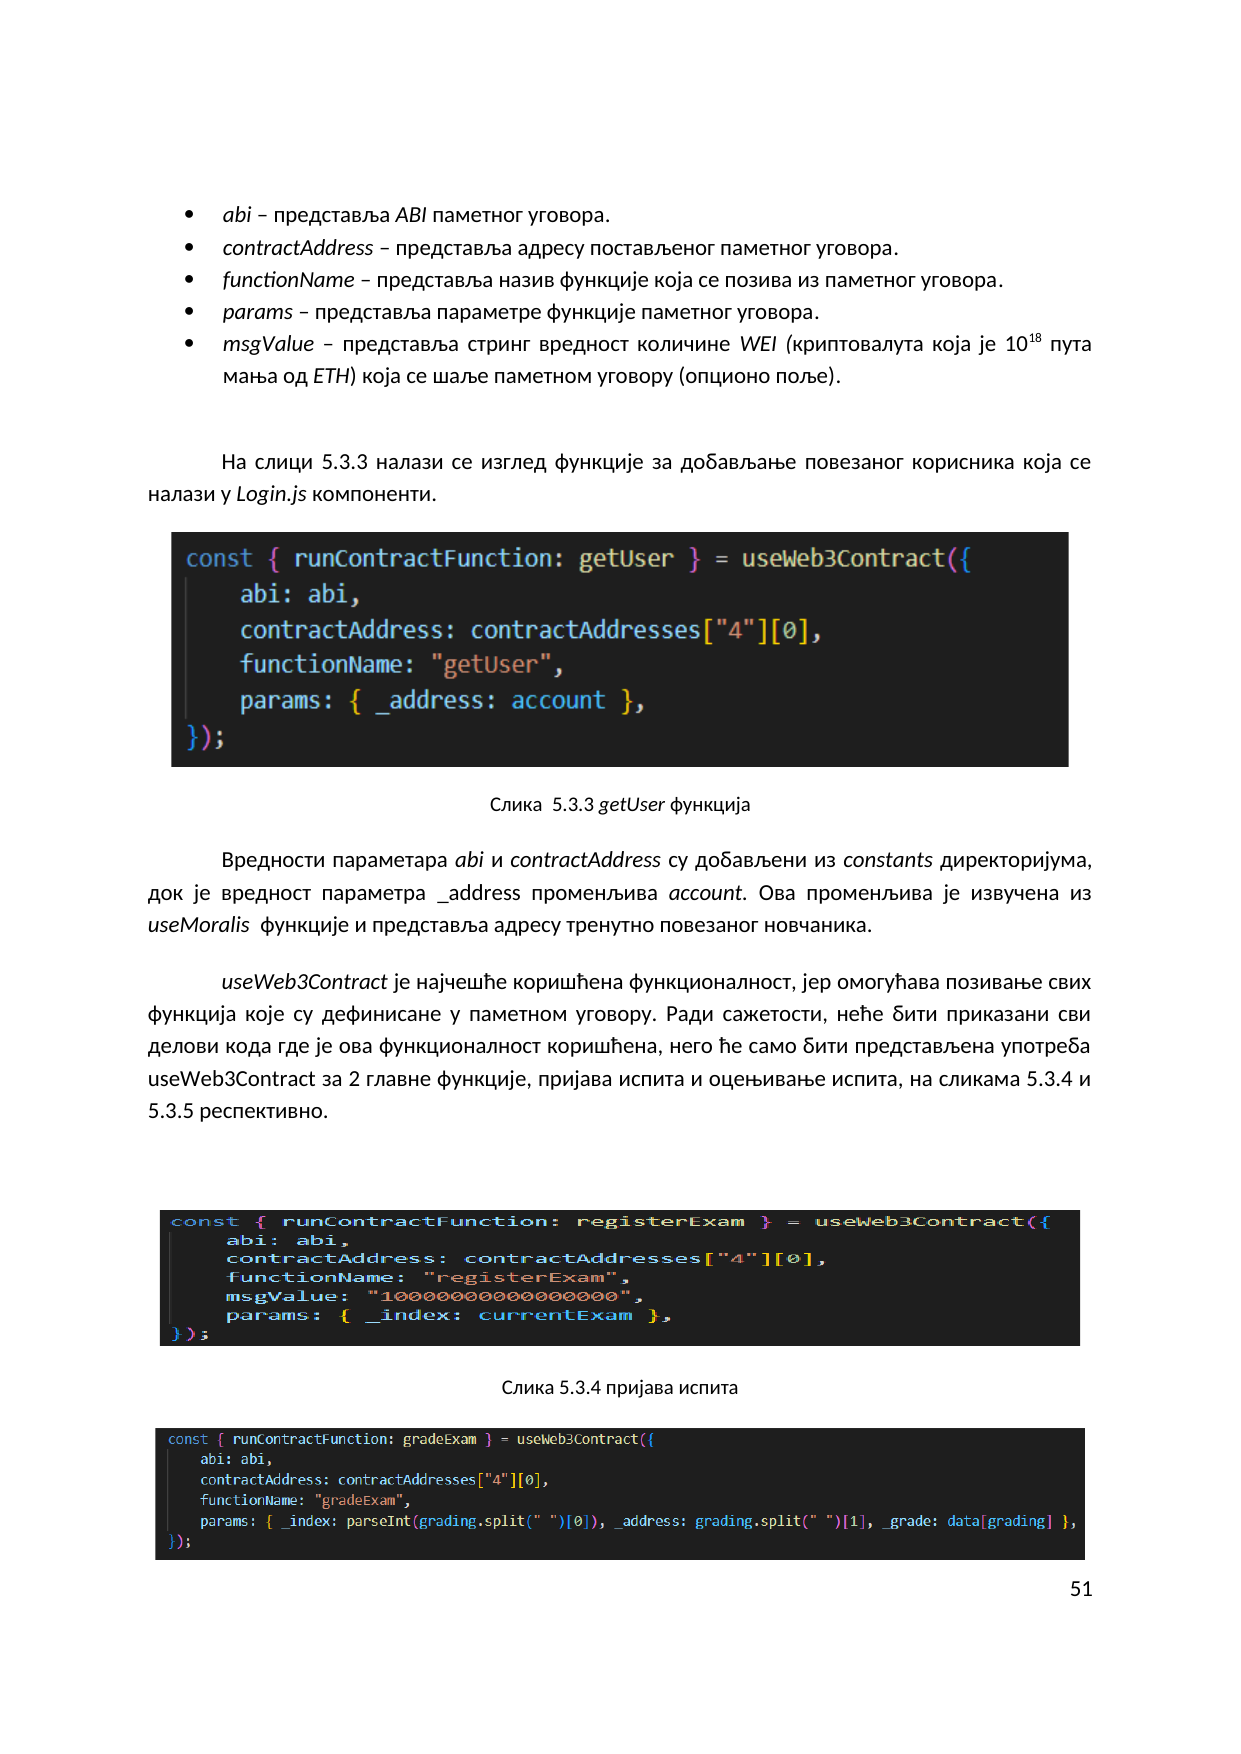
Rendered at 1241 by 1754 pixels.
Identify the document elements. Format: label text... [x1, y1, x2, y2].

text Слика 5.3.4 пријава испита [148, 1374, 1093, 1400]
list params – представља параметре функције паметног уговора. [185, 297, 1093, 325]
list functionName – представља назив функције која се позива из паметног уговора. [185, 265, 1093, 293]
list abi – представља ABI паметног уговора. [185, 201, 1093, 229]
text На слици 5.3.3 налази се изглед функције за добављање повезаног корисника која се налази у Login.js компоненти. [148, 447, 1093, 507]
picture [155, 1428, 1085, 1560]
picture [159, 1210, 1081, 1346]
text useWeb3Contract је најчешће коришћена функционалност, јер омогућава позивање свих функција које су дефинисане у паметном уговору. Ради сажетости, неће бити приказани сви делови кода где је ова функционалност коришћена, него ће само бити представљена употреба useWeb3Contract за 2 главне функције, пријава испита и оцењивање испита, на сликама 5.3.4 и 5.3.5 респективно. [148, 967, 1093, 1124]
list msgValue – представља стринг вредност количине WEI (криптовалута која је 1018 пута мања од ETH) која се шаље паметном уговору (опционо поље). [185, 329, 1093, 389]
text Слика 5.3.3 getUser функција [148, 791, 1093, 817]
text Вредности параметара abi и contractAddress су добављени из constants директоријума, док је вредност параметра _address променљива account. Ова променљива је извучена из useMoralis функције и представља адресу тренутно повезаног новчаника. [148, 846, 1093, 938]
picture [171, 532, 1069, 767]
list contractAddress – представља адресу постављеног паметног уговора. [185, 233, 1093, 261]
